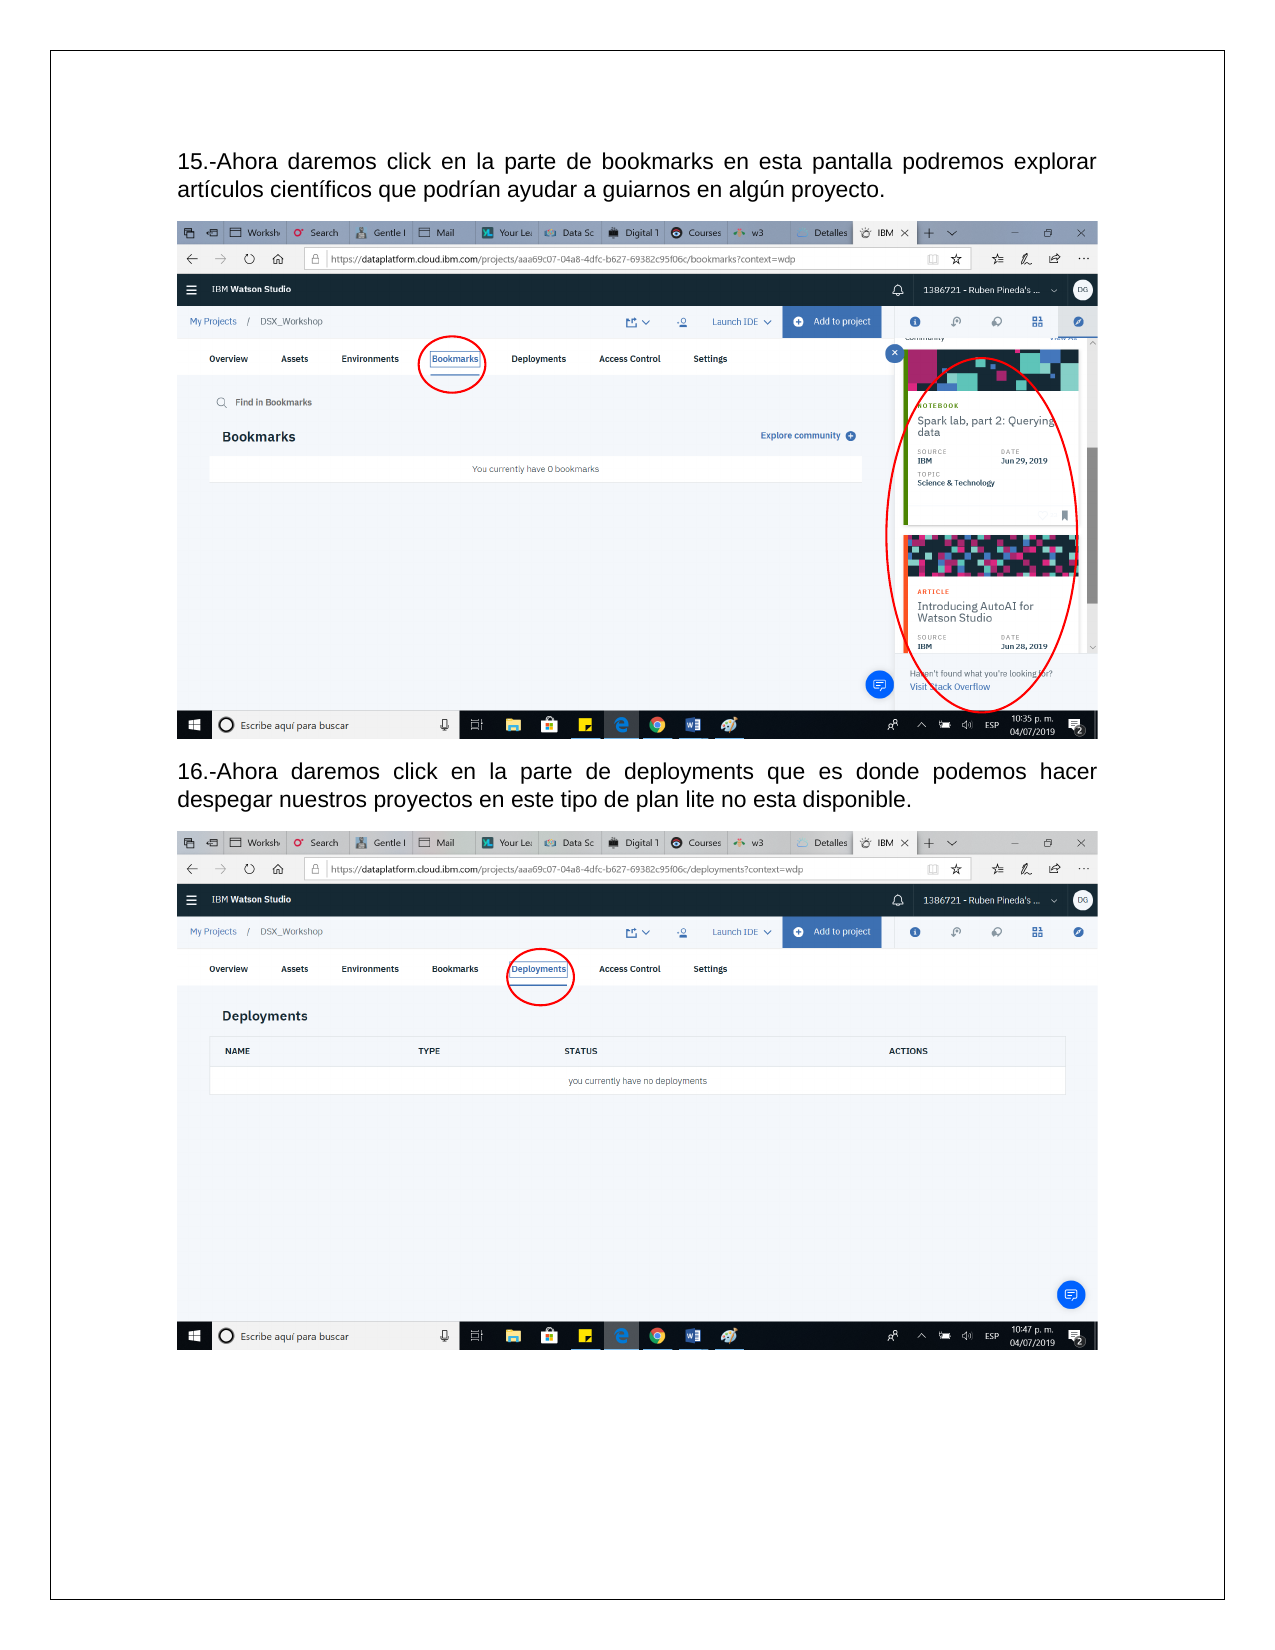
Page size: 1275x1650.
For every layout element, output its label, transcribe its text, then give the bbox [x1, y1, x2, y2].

text 15.-Ahora daremos click en la parte de bookmarks en esta pantalla podremos explorar artículos científicos que podrían ayudar a guiarnos en algún proyecto. [177, 148, 1098, 202]
text 16.-Ahora daremos click en la parte de deployments que es donde podemos hacer despegar nuestros proyectos en este tipo de plan lite no esta disponible. [177, 758, 1098, 813]
picture [177, 221, 1098, 739]
picture [177, 831, 1098, 1350]
